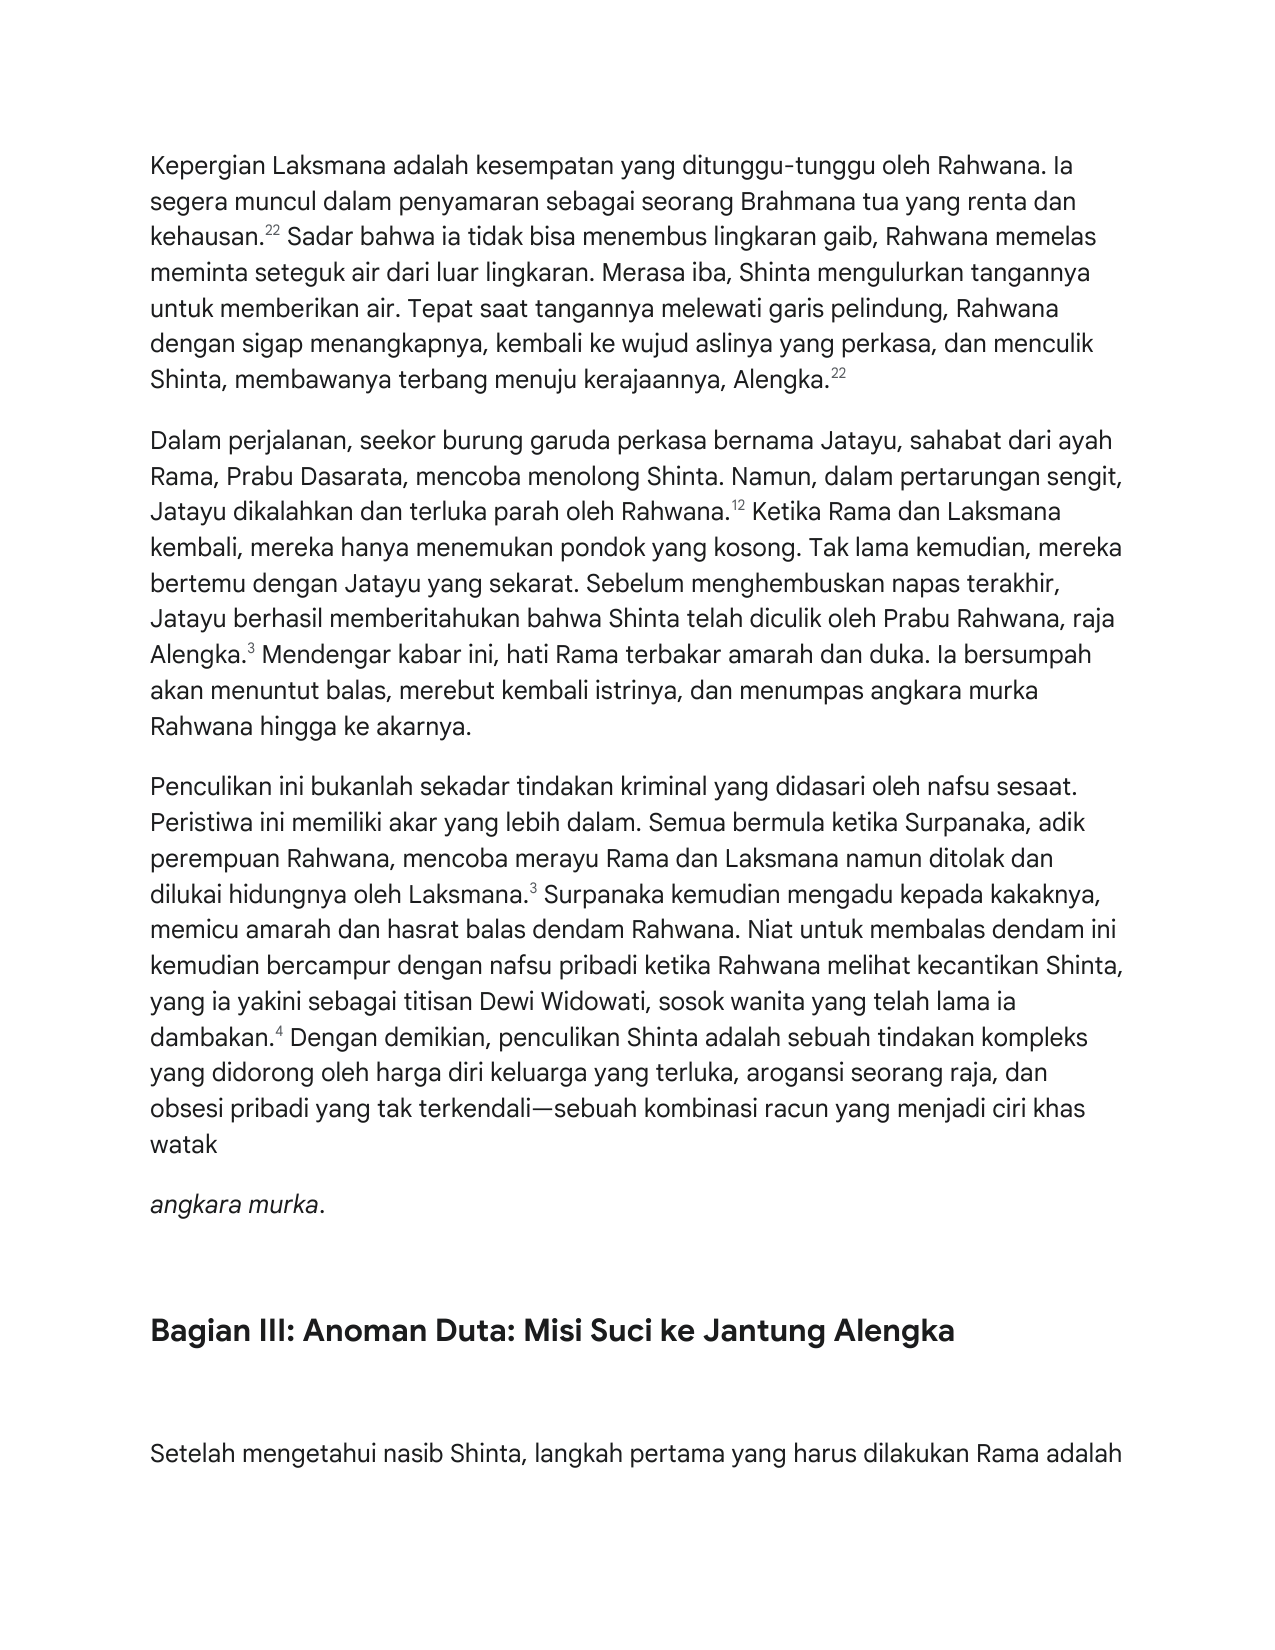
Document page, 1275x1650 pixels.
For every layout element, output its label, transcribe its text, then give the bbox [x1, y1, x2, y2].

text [150, 1438, 1125, 1469]
text Kepergian Laksmana adalah kesempatan yang ditunggu-tunggu oleh Rahwana. Ia segera muncul dalam penyamaran sebagai seorang Brahmana tua yang renta dan kehausan.22 Sadar bahwa ia tidak bisa menembus lingkaran gaib, Rahwana memelas meminta seteguk air dari luar lingkaran. Merasa iba, Shinta mengulurkan tangannya untuk memberikan air. Tepat saat tangannya melewati garis pelindung, Rahwana dengan sigap menangkapnya, kembali ke wujud aslinya yang perkasa, dan menculik Shinta, membawanya terbang menuju kerajaannya, Alengka.22 [150, 150, 1125, 396]
text angkara murka. [150, 1190, 1125, 1221]
text Penculikan ini bukanlah sekadar tindakan kriminal yang didasari oleh nafsu sesaat. Peristiwa ini memiliki akar yang lebih dalam. Semua bermula ketika Surpanaka, adik perempuan Rahwana, mencoba merayu Rama dan Laksmana namun ditolak dan dilukai hidungnya oleh Laksmana.3 Surpanaka kemudian mengadu kepada kakaknya, memicu amarah dan hasrat balas dendam Rahwana. Niat untuk membalas dendam ini kemudian bercampur dengan nafsu pribadi ketika Rahwana melihat kecantikan Shinta, yang ia yakini sebagai titisan Dewi Widowati, sosok wanita yang telah lama ia dambakan.4 Dengan demikian, penculikan Shinta adalah sebuah tindakan kompleks yang didorong oleh harga diri keluarga yang terluka, arogansi seorang raja, dan obsesi pribadi yang tak terkendali—sebuah kombinasi racun yang menjadi ciri khas watak [150, 772, 1125, 1160]
subtitle Bagian III: Anoman Duta: Misi Suci ke Jantung Alengka [150, 1311, 1125, 1350]
text Dalam perjalanan, seekor burung garuda perkasa bernama Jatayu, sahabat dari ayah Rama, Prabu Dasarata, mencoba menolong Shinta. Namun, dalam pertarungan sengit, Jatayu dikalahkan dan terluka parah oleh Rahwana.12 Ketika Rama dan Laksmana kembali, mereka hanya menemukan pondok yang kosong. Tak lama kemudian, mereka bertemu dengan Jatayu yang sekarat. Sebelum menghembuskan napas terakhir, Jatayu berhasil memberitahukan bahwa Shinta telah diculik oleh Prabu Rahwana, raja Alengka.3 Mendengar kabar ini, hati Rama terbakar amarah dan duka. Ia bersumpah akan menuntut balas, merebut kembali istrinya, dan menumpas angkara murka Rahwana hingga ke akarnya. [150, 425, 1125, 742]
